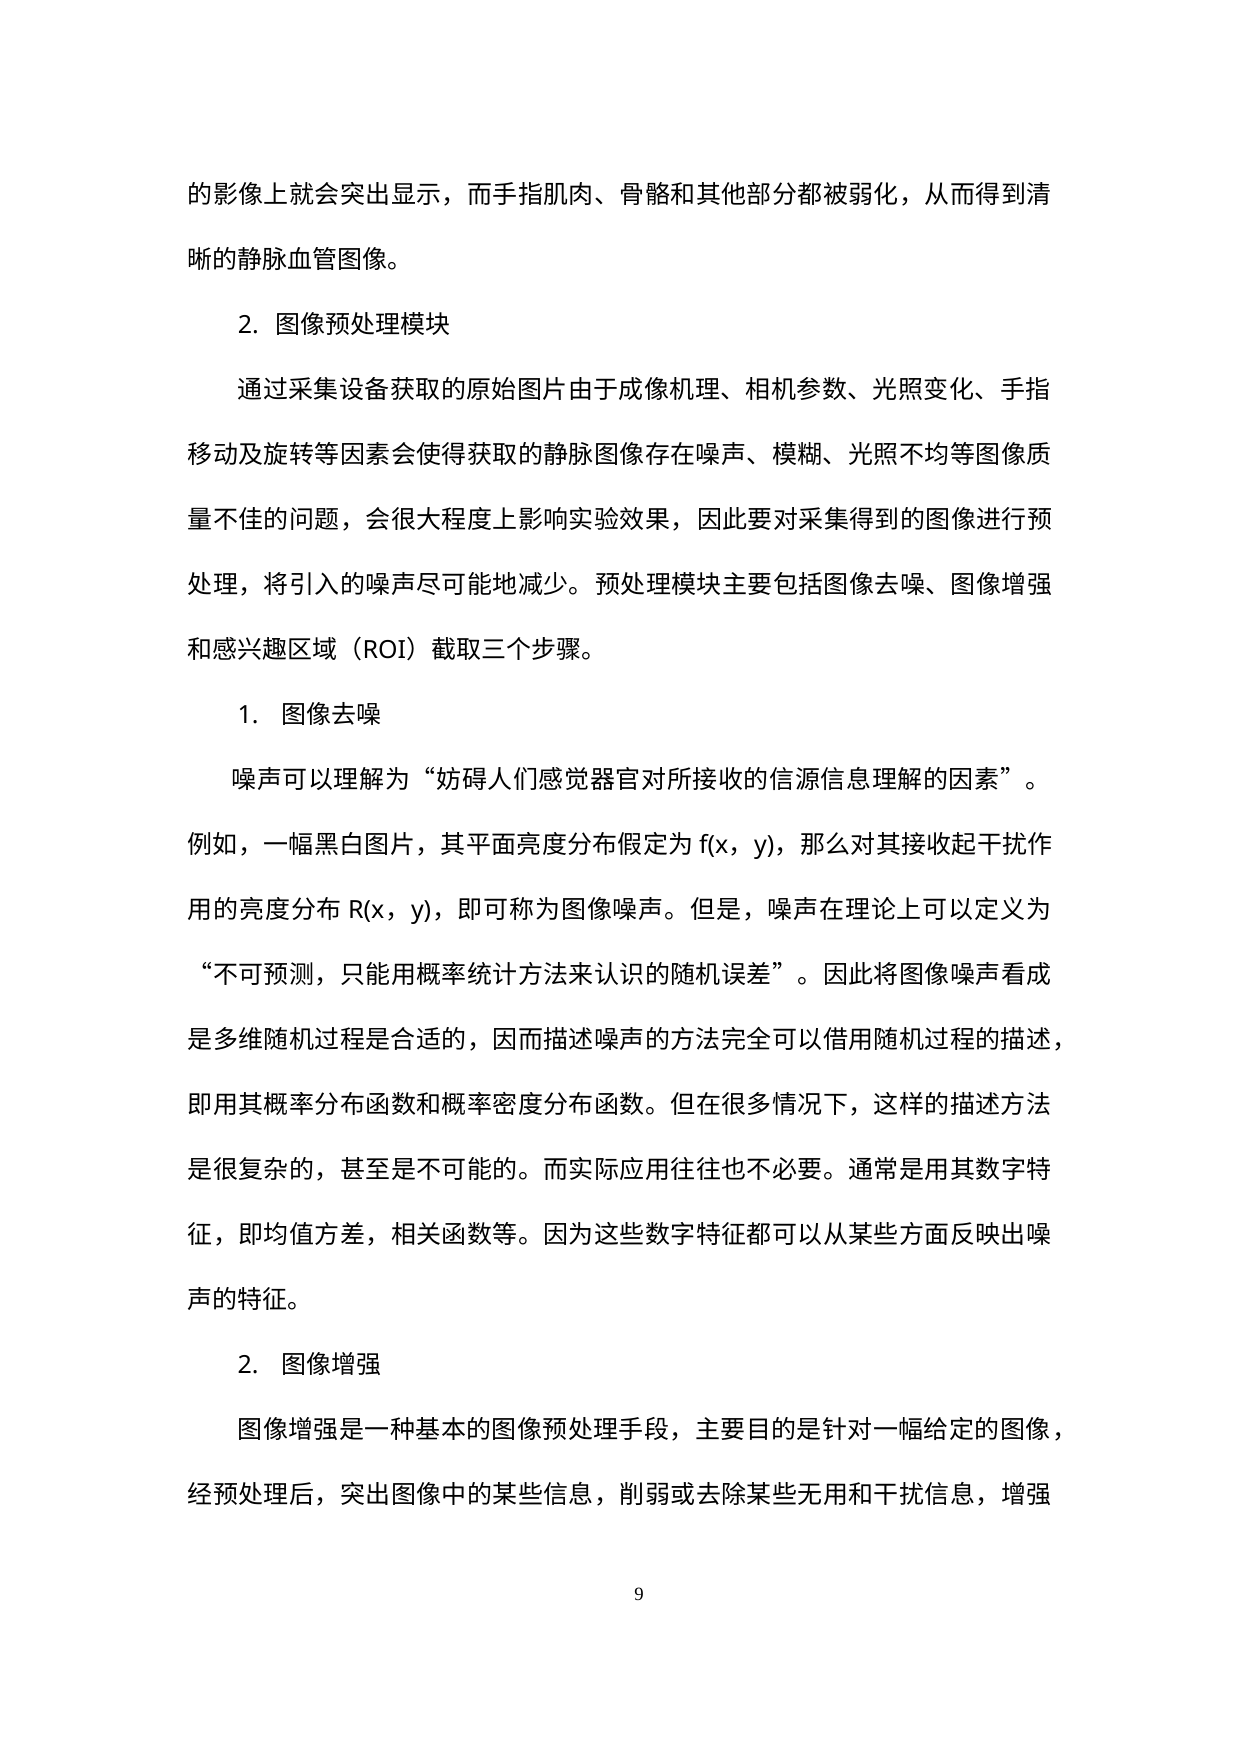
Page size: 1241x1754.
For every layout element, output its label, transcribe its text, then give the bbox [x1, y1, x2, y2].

list 图像预处理模块 [238, 290, 1053, 355]
text 噪声可以理解为“妨碍人们感觉器官对所接收的信源信息理解的因素”。例如，一幅黑白图片，其平面亮度分布假定为f(x，y)，那么对其接收起干扰作用的亮度分布R(x，y)，即可称为图像噪声。但是，噪声在理论上可以定义为“不可预测，只能用概率统计方法来认识的随机误差”。因此将图像噪声看成是多维随机过程是合适的，因而描述噪声的方法完全可以借用随机过程的描述，即用其概率分布函数和概率密度分布函数。但在很多情况下，这样的描述方法是很复杂的，甚至是不可能的。而实际应用往往也不必要。通常是用其数字特征，即均值方差，相关函数等。因为这些数字特征都可以从某些方面反映出噪声的特征。 [187, 745, 1053, 1330]
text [187, 1395, 1053, 1525]
list 图像增强 [237, 1330, 1053, 1395]
text 通过采集设备获取的原始图片由于成像机理、相机参数、光照变化、手指移动及旋转等因素会使得获取的静脉图像存在噪声、模糊、光照不均等图像质量不佳的问题，会很大程度上影响实验效果，因此要对采集得到的图像进行预处理，将引入的噪声尽可能地减少。预处理模块主要包括图像去噪、图像增强和感兴趣区域（ROI）截取三个步骤。 [187, 355, 1053, 680]
list 图像去噪 [237, 680, 1053, 745]
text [187, 160, 1053, 290]
